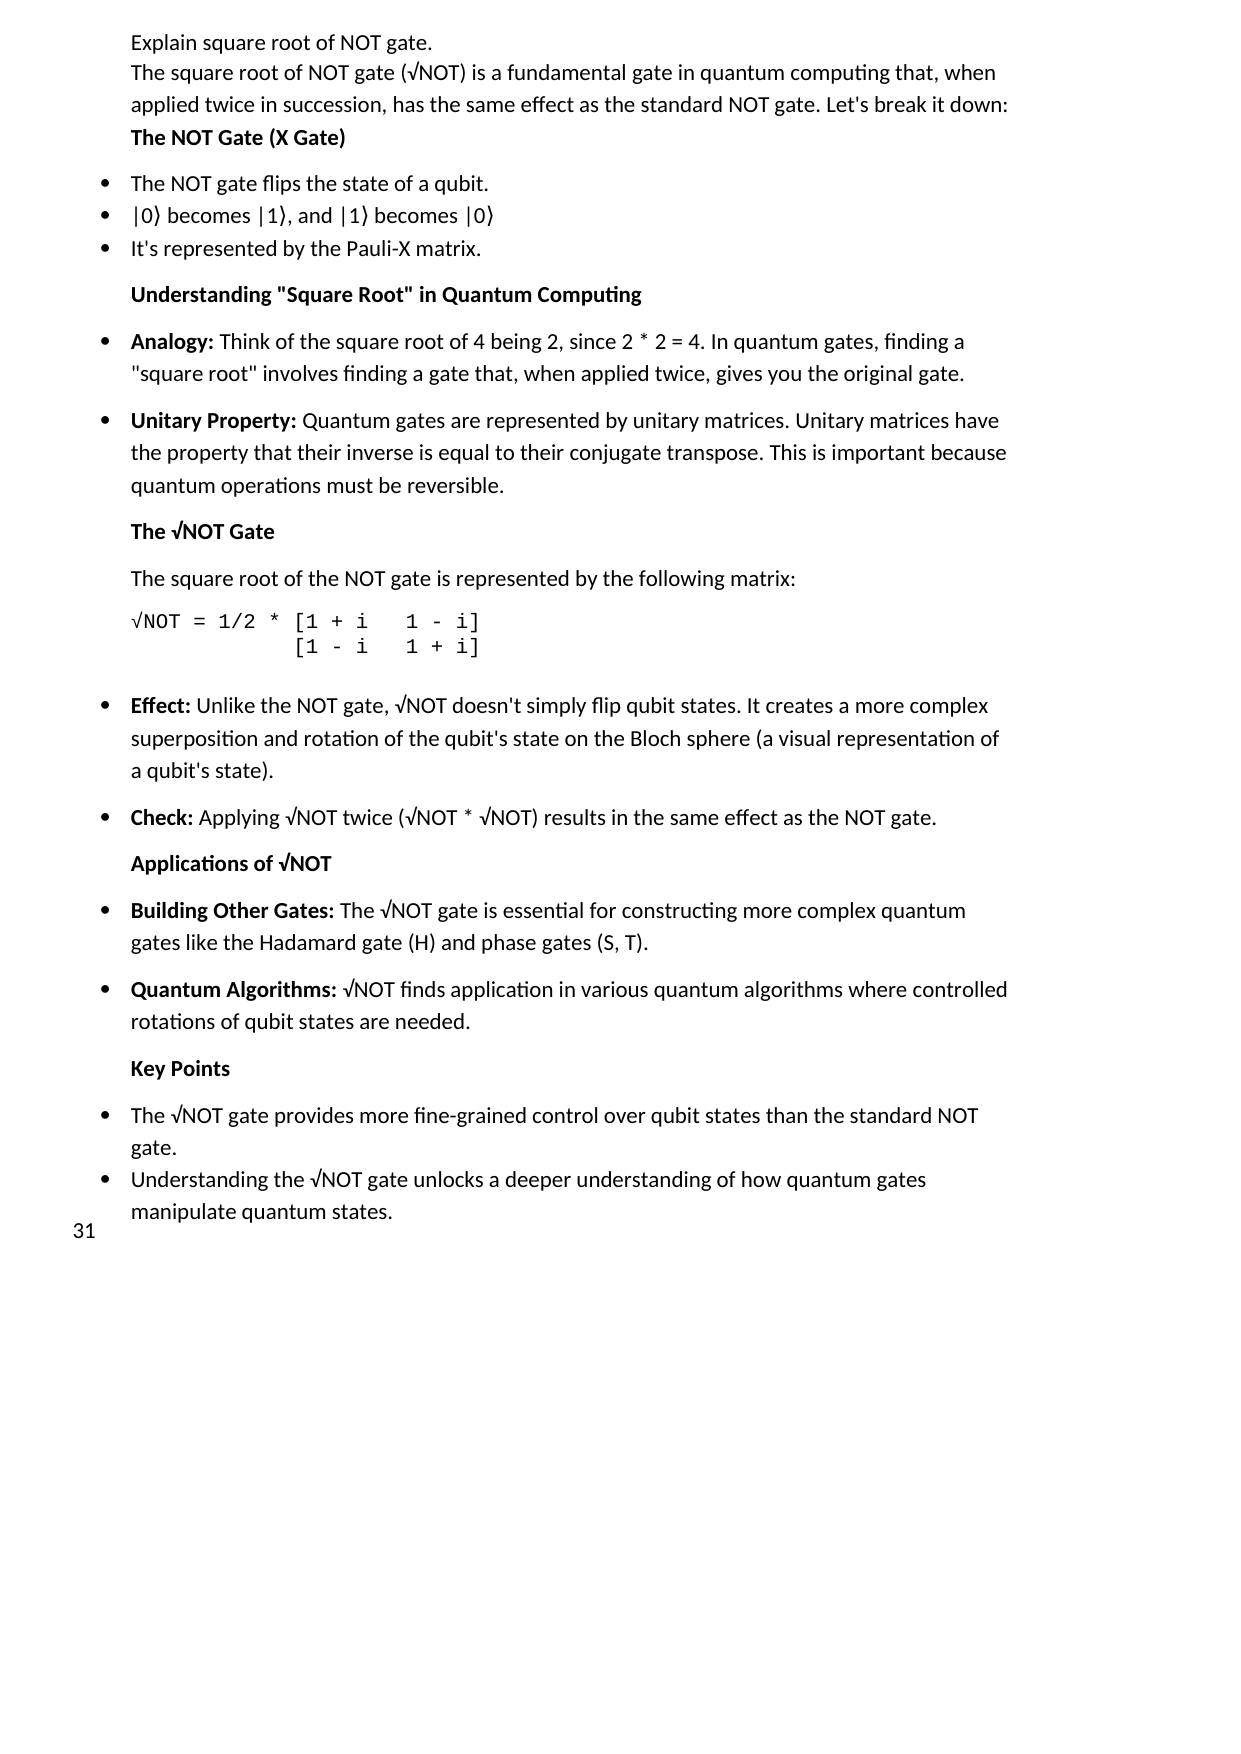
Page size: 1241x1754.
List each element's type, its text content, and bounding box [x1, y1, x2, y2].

table_cell Explain square root of NOT gate. The square root of NOT gate (√NOT) is a fundamental gate in quantum computing that, when applied twice in succession, has the same effect as the standard NOT gate. Let's break it down: The NOT Gate (X Gate) The NOT gate flips the state of a qubit. |0⟩ becomes |1⟩, and |1⟩ becomes |0⟩ It's represented by the Pauli-X matrix. Understanding "Square Root" in Quantum Computing Analogy: Think of the square root of 4 being 2, since 2 * 2 = 4. In quantum gates, finding a "square root" involves finding a gate that, when applied twice, gives you the original gate. Unitary Property: Quantum gates are represented by unitary matrices. Unitary matrices have the property that their inverse is equal to their conjugate transpose. This is important because quantum operations must be reversible. The √NOT Gate The square root of the NOT gate is represented by the following matrix: √NOT = 1/2 * [1 + i 1 - i] [1 - i 1 + i] Effect: Unlike the NOT gate, √NOT doesn't simply flip qubit states. It creates a more complex superposition and rotation of the qubit's state on the Bloch sphere (a visual representation of a qubit's state). Check: Applying √NOT twice (√NOT * √NOT) results in the same effect as the NOT gate. Applications of √NOT Building Other Gates: The √NOT gate is essential for constructing more complex quantum gates like the Hadamard gate (H) and phase gates (S, T). Quantum Algorithms: √NOT finds application in various quantum algorithms where controlled rotations of qubit states are needed. Key Points The √NOT gate provides more fine-grained control over qubit states than the standard NOT gate. Understanding the √NOT gate unlocks a deeper understanding of how quantum gates manipulate quantum states. [119, 28, 1023, 1244]
table_cell 31 [49, 28, 119, 1244]
